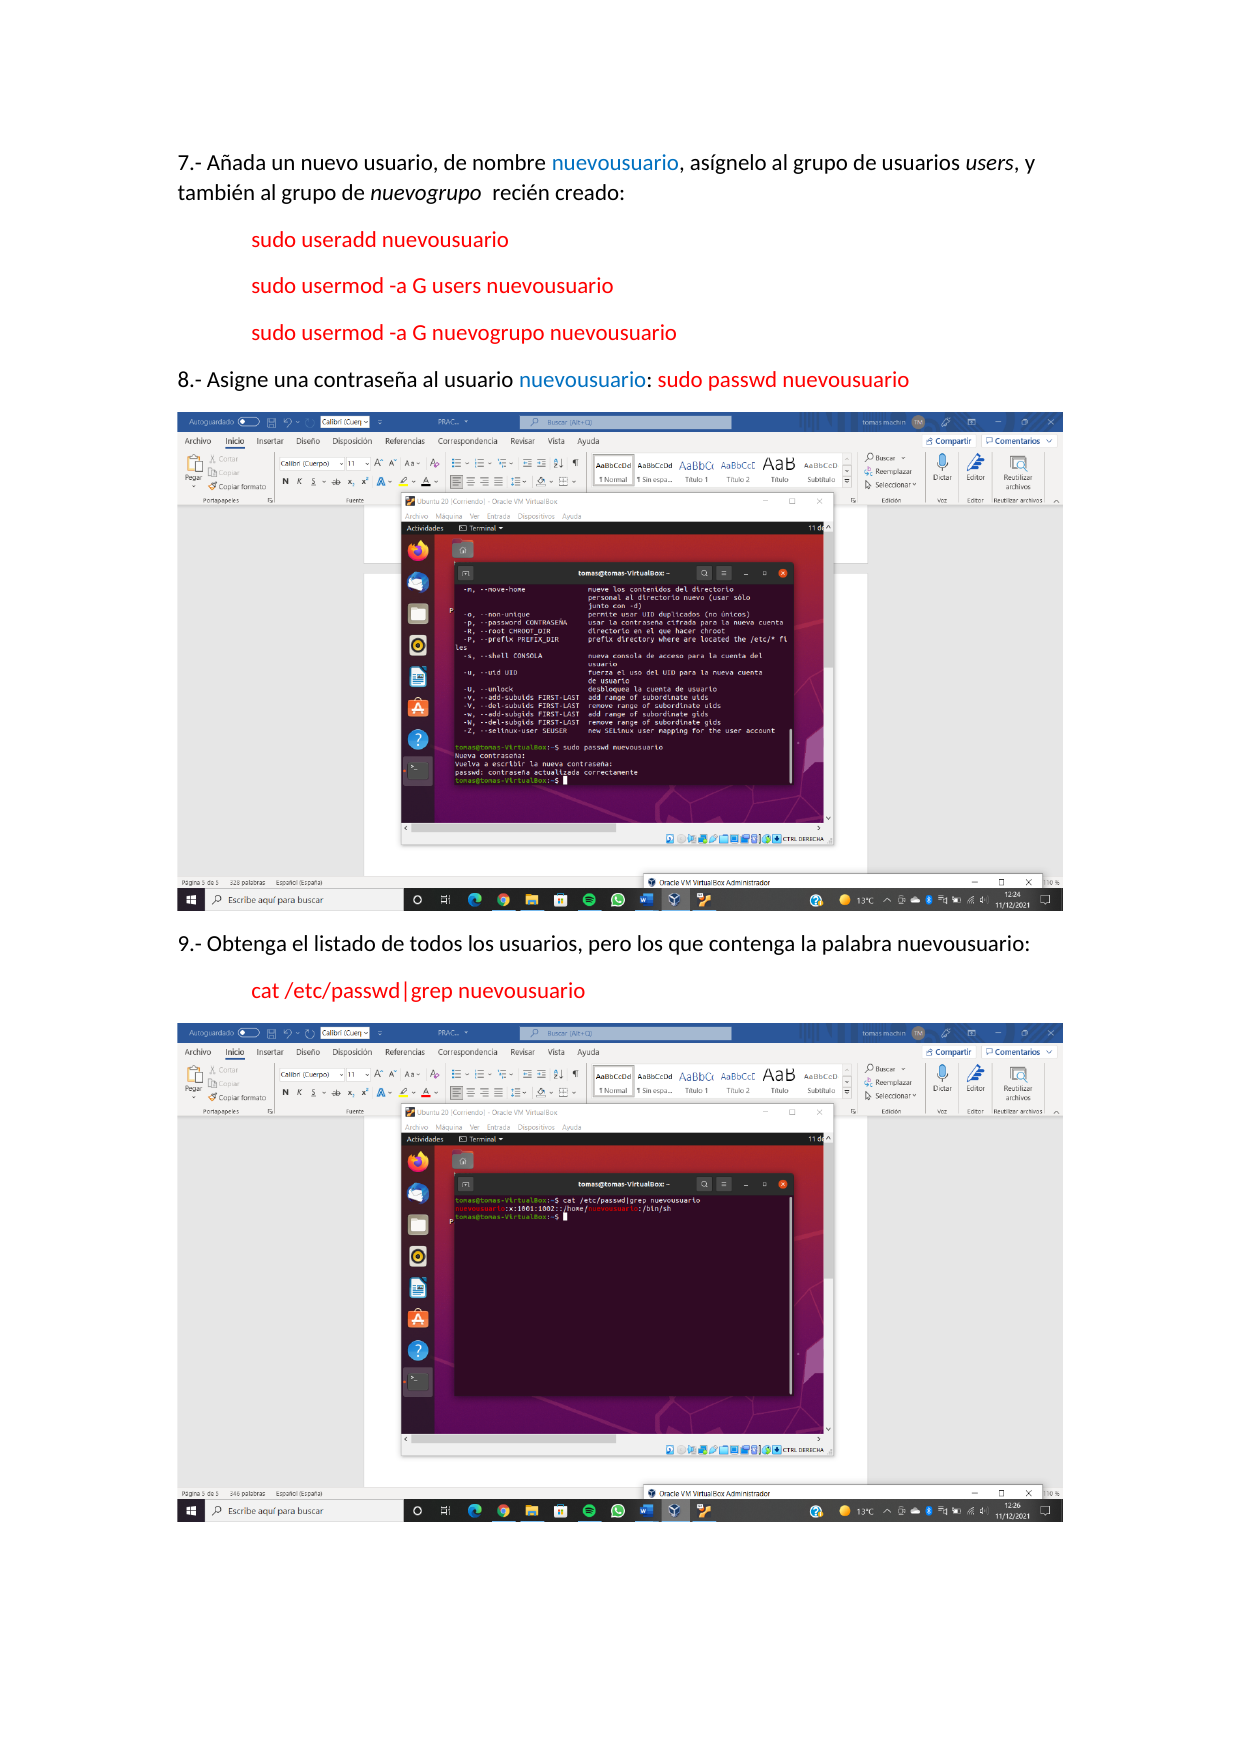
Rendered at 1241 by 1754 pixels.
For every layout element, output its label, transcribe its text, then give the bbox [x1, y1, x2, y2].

picture [177, 412, 1063, 911]
text 7.- Añada un nuevo usuario, de nombre nuevousuario, asígnelo al grupo de usuarios users, y también al grupo de nuevogrupo recién creado: [177, 148, 1063, 206]
text 9.- Obtenga el listado de todos los usuarios, pero los que contenga la palabra nuevousuario: [177, 929, 1063, 957]
picture [177, 1023, 1063, 1522]
text 8.- Asigne una contraseña al usuario nuevousuario: sudo passwd nuevousuario [177, 365, 1063, 393]
text sudo usermod -a G nuevogrupo nuevousuario [177, 318, 1063, 346]
text sudo usermod -a G users nuevousuario [177, 272, 1063, 299]
text sudo useradd nuevousuario [177, 225, 1063, 253]
text cat /etc/passwd|grep nuevousuario [177, 976, 1063, 1004]
